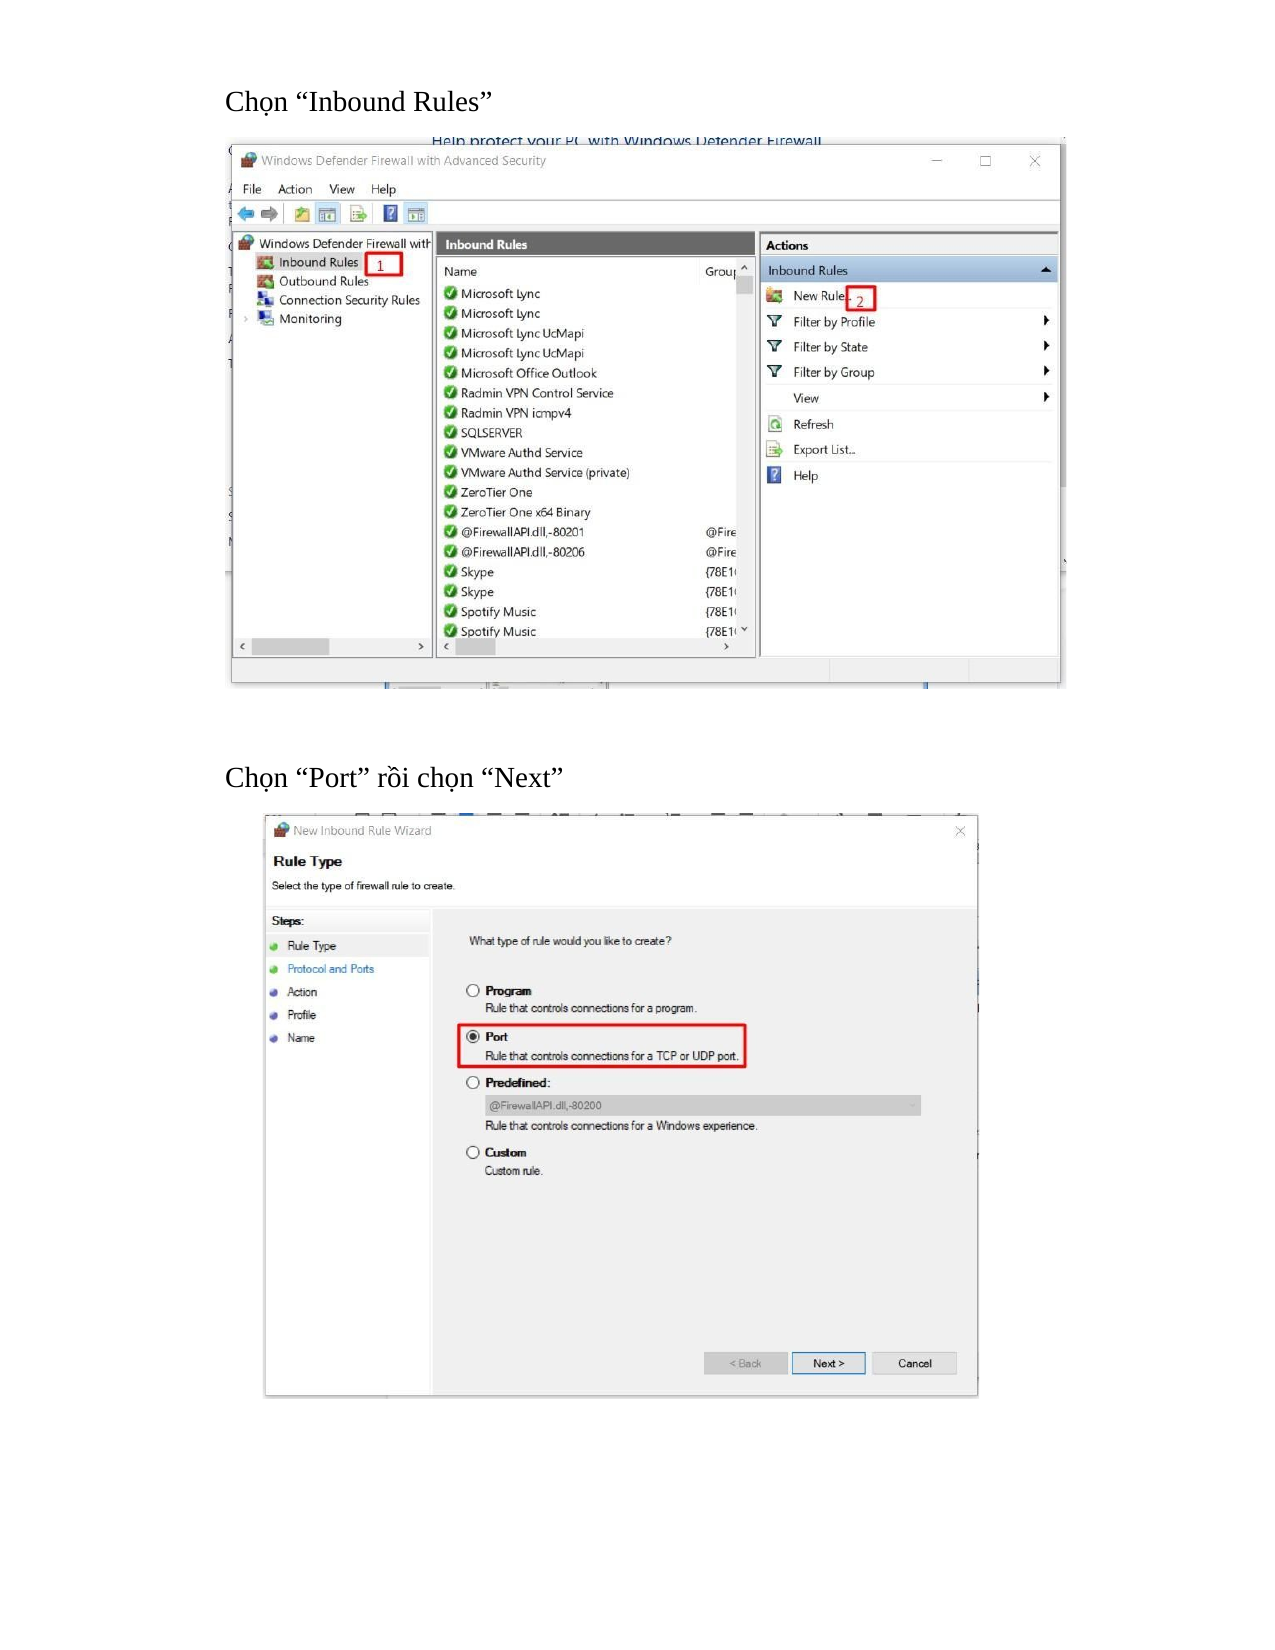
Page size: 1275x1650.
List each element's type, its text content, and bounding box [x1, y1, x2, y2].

picture [262, 813, 980, 1399]
picture [225, 137, 1067, 689]
text Chọn “Port” rồi chọn “Next” [150, 761, 1125, 794]
text Chọn “Inbound Rules” [150, 84, 1125, 118]
